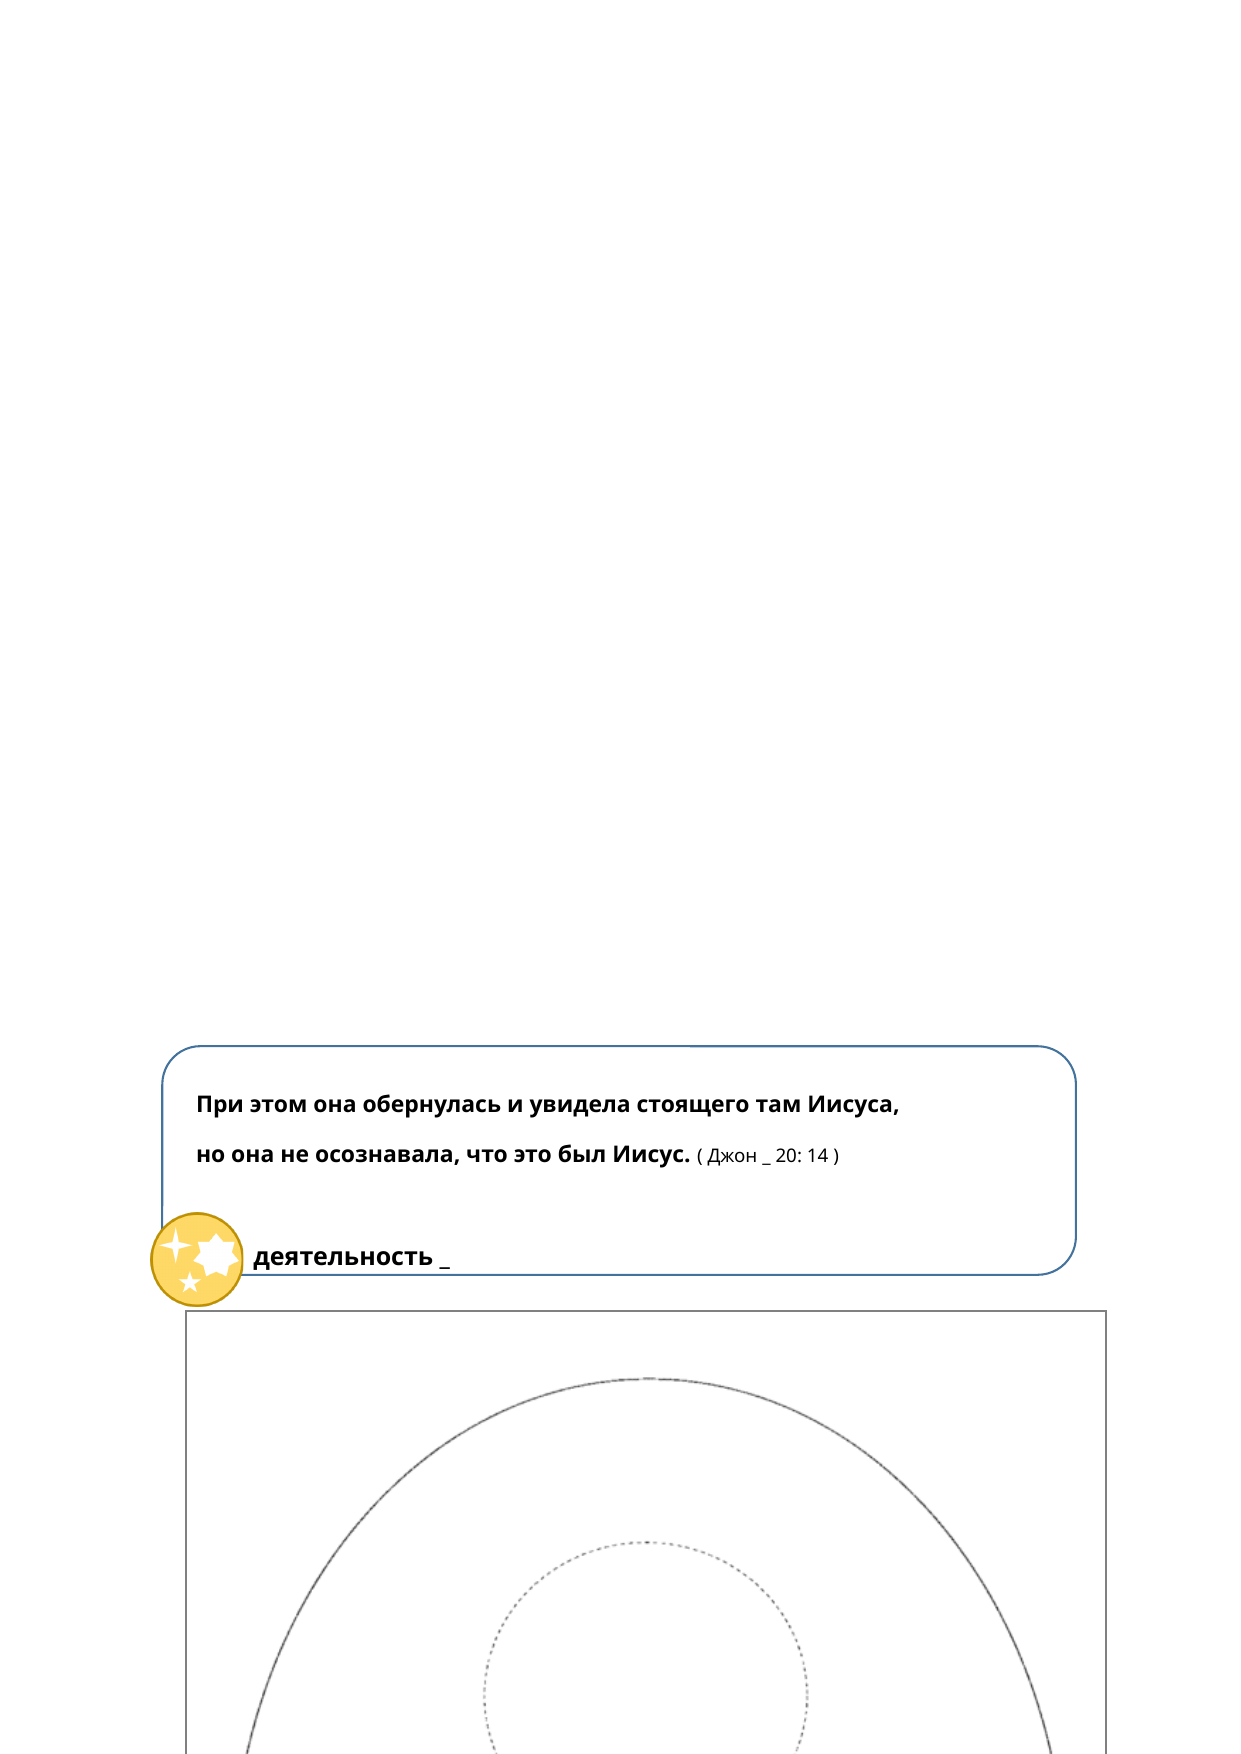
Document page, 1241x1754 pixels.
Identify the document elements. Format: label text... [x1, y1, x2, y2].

text При этом она обернулась и увидела стоящего там Иисуса, [150, 1088, 1090, 1119]
text деятельность _ [244, 1239, 1090, 1273]
text но она не осознавала, что это был Иисус. ( Джон _ 20: 14 ) [150, 1138, 1090, 1169]
picture [187, 1312, 1105, 1754]
picture [150, 1212, 244, 1307]
